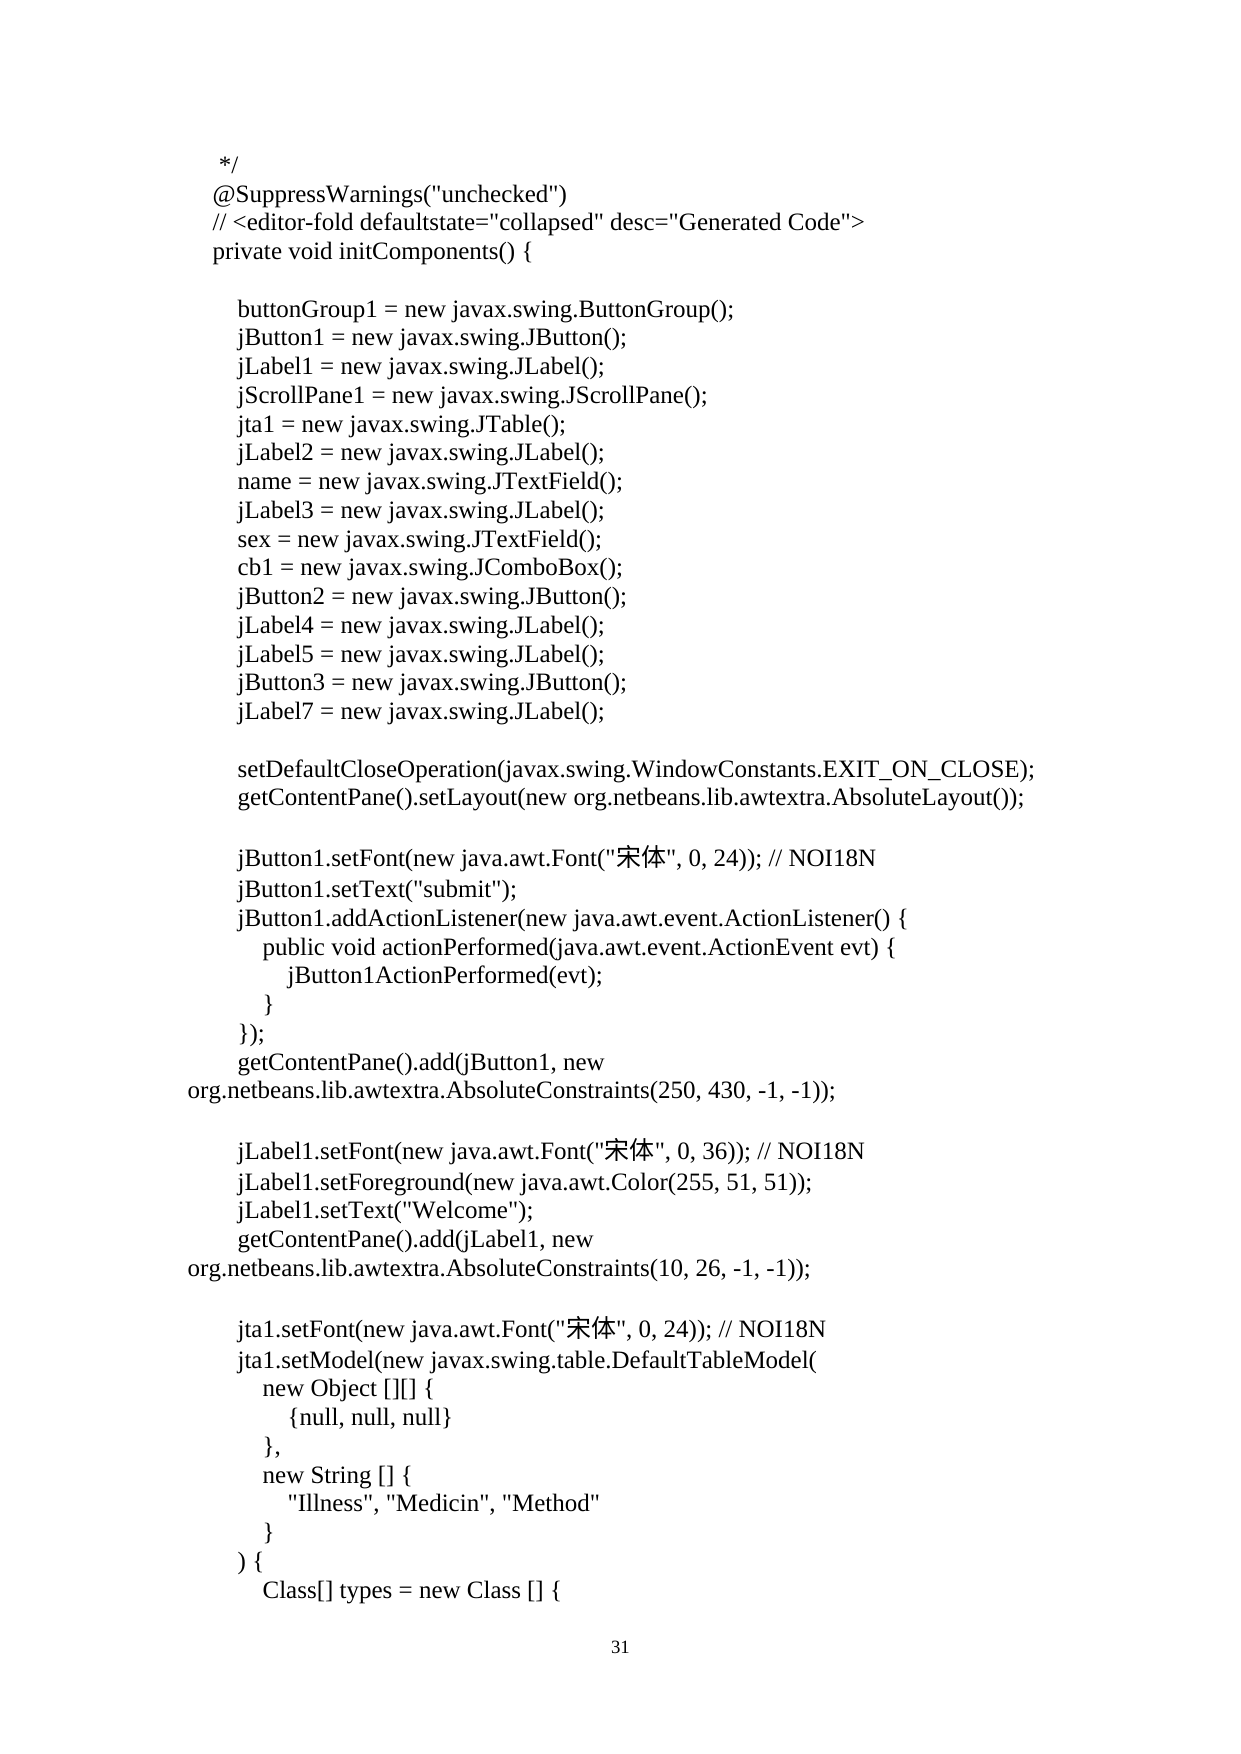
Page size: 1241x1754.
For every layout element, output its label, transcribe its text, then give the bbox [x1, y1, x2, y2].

text jLabel7 = new javax.swing.JLabel(); [187, 696, 1053, 725]
text setDefaultCloseOperation(javax.swing.WindowConstants.EXIT_ON_CLOSE); [187, 754, 1053, 782]
text jta1.setFont(new java.awt.Font("宋体", 0, 24)); // NOI18N [187, 1311, 1053, 1345]
text jLabel4 = new javax.swing.JLabel(); [187, 610, 1053, 639]
text jta1.setModel(new javax.swing.table.DefaultTableModel( [187, 1345, 1053, 1373]
text // <editor-fold defaultstate="collapsed" desc="Generated Code"> [187, 207, 1053, 236]
text sex = new javax.swing.JTextField(); [187, 524, 1053, 552]
text jButton1 = new javax.swing.JButton(); [187, 322, 1053, 351]
text buttonGroup1 = new javax.swing.ButtonGroup(); [187, 294, 1053, 322]
text }, [187, 1431, 1053, 1460]
text } [187, 1517, 1053, 1546]
text getContentPane().add(jButton1, new org.netbeans.lib.awtextra.AbsoluteConstraints(250, 430, -1, -1)); [187, 1047, 1053, 1104]
text jButton1ActionPerformed(evt); [187, 960, 1053, 989]
text jLabel2 = new javax.swing.JLabel(); [187, 437, 1053, 466]
text new Object [][] { [187, 1373, 1053, 1402]
text jLabel5 = new javax.swing.JLabel(); [187, 639, 1053, 667]
text getContentPane().add(jLabel1, new org.netbeans.lib.awtextra.AbsoluteConstraints(10, 26, -1, -1)); [187, 1224, 1053, 1282]
text */ [187, 150, 1053, 179]
text private void initComponents() { [187, 236, 1053, 265]
text jScrollPane1 = new javax.swing.JScrollPane(); [187, 380, 1053, 409]
text Class[] types = new Class [] { [187, 1575, 1053, 1603]
text new String [] { [187, 1460, 1053, 1488]
text }); [187, 1018, 1053, 1047]
text jButton2 = new javax.swing.JButton(); [187, 581, 1053, 610]
text name = new javax.swing.JTextField(); [187, 466, 1053, 495]
text } [187, 989, 1053, 1018]
text jta1 = new javax.swing.JTable(); [187, 409, 1053, 437]
text jButton1.addActionListener(new java.awt.event.ActionListener() { [187, 903, 1053, 932]
text {null, null, null} [187, 1402, 1053, 1431]
text ) { [187, 1546, 1053, 1575]
text jLabel1.setFont(new java.awt.Font("宋体", 0, 36)); // NOI18N [187, 1133, 1053, 1167]
text "Illness", "Medicin", "Method" [187, 1488, 1053, 1517]
text jLabel3 = new javax.swing.JLabel(); [187, 495, 1053, 524]
text public void actionPerformed(java.awt.event.ActionEvent evt) { [187, 932, 1053, 960]
text jLabel1.setForeground(new java.awt.Color(255, 51, 51)); [187, 1167, 1053, 1196]
text jButton3 = new javax.swing.JButton(); [187, 667, 1053, 696]
text @SuppressWarnings("unchecked") [187, 179, 1053, 207]
text getContentPane().setLayout(new org.netbeans.lib.awtextra.AbsoluteLayout()); [187, 782, 1053, 811]
text jLabel1.setText("Welcome"); [187, 1196, 1053, 1224]
text cb1 = new javax.swing.JComboBox(); [187, 552, 1053, 581]
text jButton1.setFont(new java.awt.Font("宋体", 0, 24)); // NOI18N [187, 840, 1053, 874]
text jLabel1 = new javax.swing.JLabel(); [187, 351, 1053, 380]
text jButton1.setText("submit"); [187, 874, 1053, 903]
